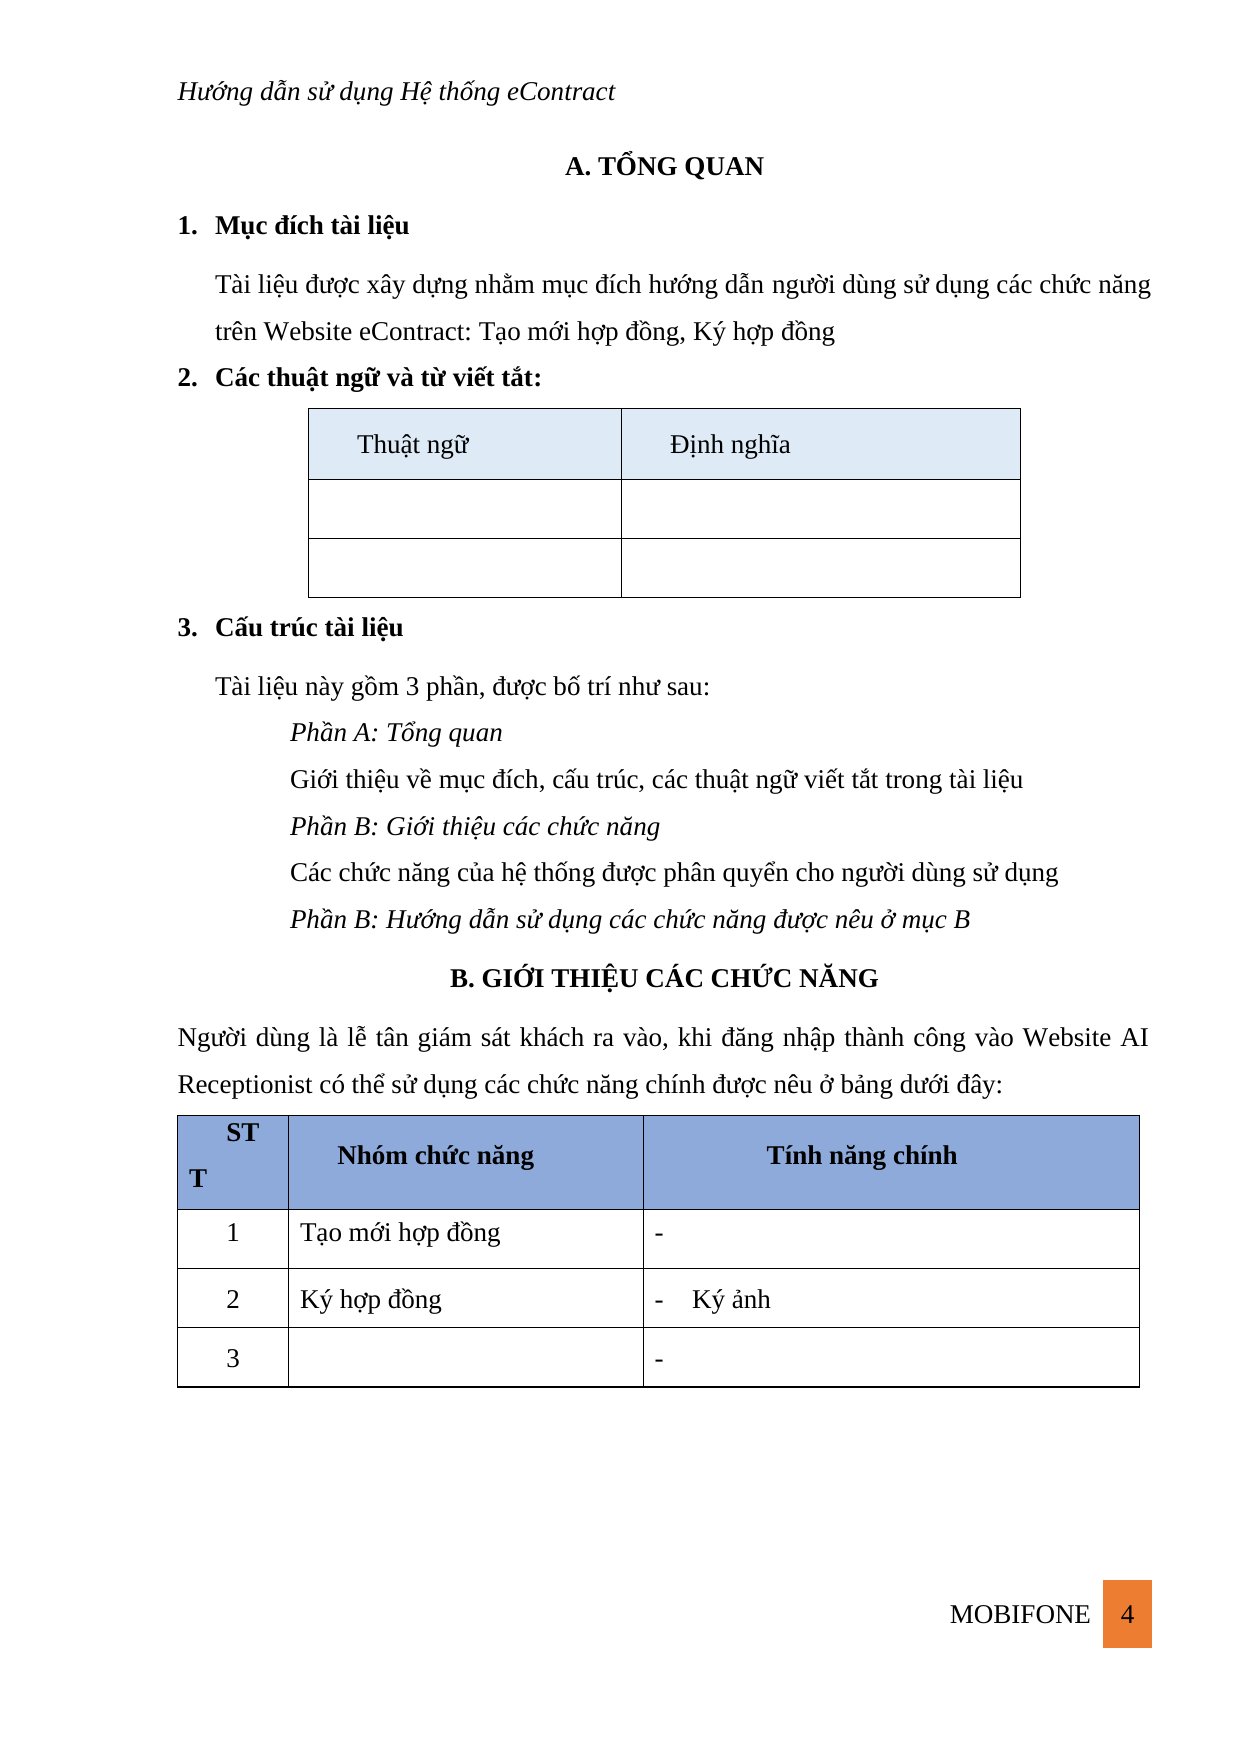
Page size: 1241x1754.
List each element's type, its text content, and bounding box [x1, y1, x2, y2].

list Các thuật ngữ và từ viết tắt: [177, 361, 1152, 393]
subtitle Cấu trúc tài liệu [177, 611, 1152, 642]
table_cell [309, 480, 621, 538]
text Tài liệu này gồm 3 phần, được bố trí như sau: [215, 670, 1152, 701]
table_cell 3 [178, 1328, 288, 1386]
subtitle A. TỔNG QUAN [177, 150, 1152, 181]
text Người dùng là lễ tân giám sát khách ra vào, khi đăng nhập thành công vào Website AI Receptionist có thể sử dụng các chức năng chính được nêu ở bảng dưới đây: [177, 1021, 1152, 1099]
table_cell Ký hợp đồng [289, 1269, 643, 1327]
table_cell [622, 539, 1020, 597]
table_cell Tạo mới hợp đồng [289, 1210, 643, 1268]
table_header Tính năng chính [644, 1116, 1139, 1209]
table_cell Ký ảnh [644, 1269, 1139, 1327]
table_cell [644, 1328, 1139, 1386]
subtitle Mục đích tài liệu [177, 209, 1152, 240]
subtitle B. GIỚI THIỆU CÁC CHỨC NĂNG [177, 962, 1152, 993]
text Phần B: Hướng dẫn sử dụng các chức năng được nêu ở mục B [290, 903, 1152, 934]
table_header Thuật ngữ [309, 409, 621, 479]
table_header Định nghĩa [622, 409, 1020, 479]
table_header Nhóm chức năng [289, 1116, 643, 1209]
table_cell [309, 539, 621, 597]
table_cell [622, 480, 1020, 538]
text Phần B: Giới thiệu các chức năng [290, 810, 1152, 841]
table_cell 1 [178, 1210, 288, 1268]
table_header STT [178, 1116, 288, 1209]
table_cell [644, 1210, 1139, 1268]
table_cell [289, 1328, 643, 1386]
table_cell 2 [178, 1269, 288, 1327]
text Giới thiệu về mục đích, cấu trúc, các thuật ngữ viết tắt trong tài liệu [290, 763, 1152, 794]
text Phần A: Tổng quan [290, 716, 1152, 748]
text Các chức năng của hệ thống được phân quyển cho người dùng sử dụng [290, 856, 1152, 888]
text Tài liệu được xây dựng nhằm mục đích hướng dẫn người dùng sử dụng các chức năng trên Website eContract: Tạo mới hợp đồng, Ký hợp đồng [215, 268, 1152, 346]
